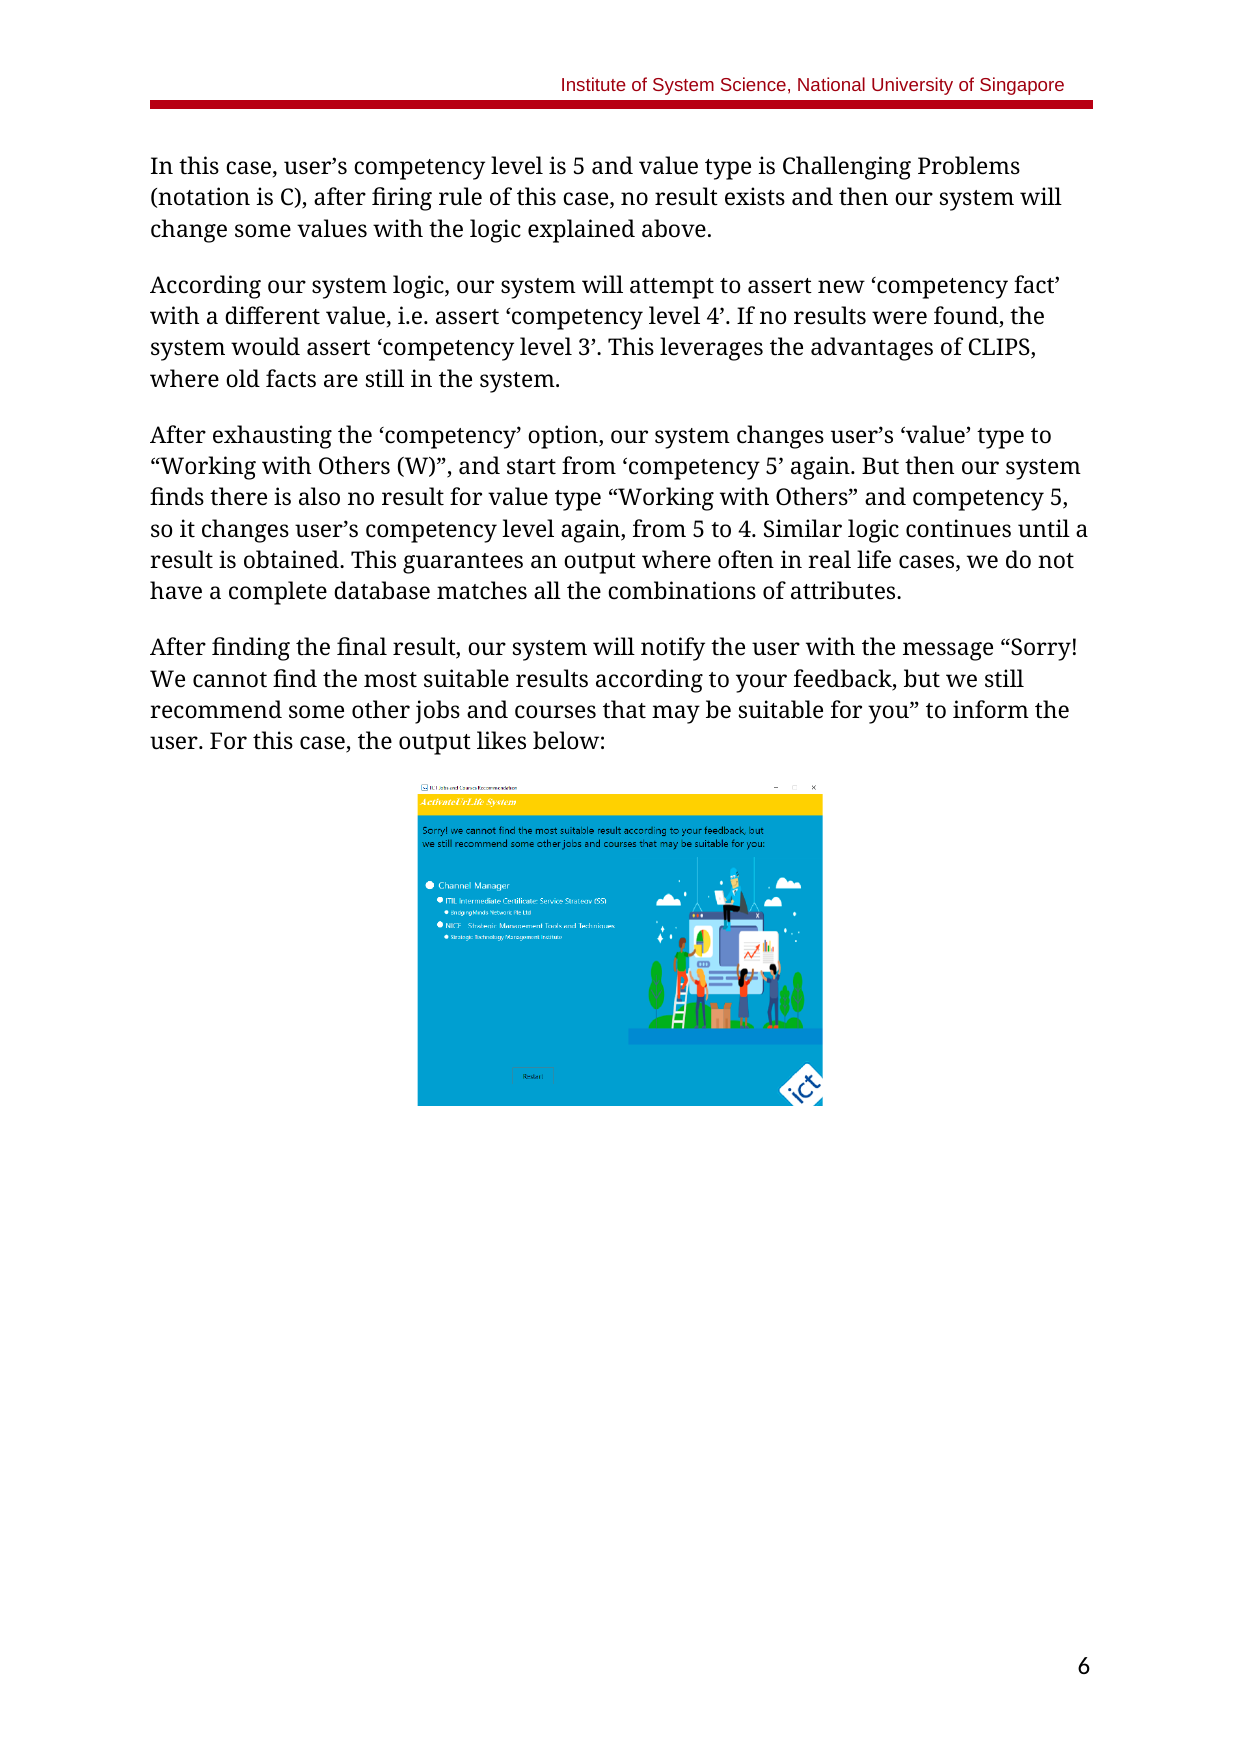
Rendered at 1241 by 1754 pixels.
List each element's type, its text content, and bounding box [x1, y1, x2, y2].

picture [657, 894, 680, 905]
picture [649, 891, 802, 1029]
picture [765, 898, 781, 906]
picture [780, 986, 789, 1015]
picture [731, 876, 738, 891]
picture [780, 1065, 823, 1106]
picture [777, 878, 800, 888]
text In this case, user’s competency level is 5 and value type is Challenging Problems (notation is C), after firing rule of this case, no result exists and then our system will change some values with the logic explained above. [150, 150, 1090, 244]
picture [792, 973, 804, 1012]
picture [426, 882, 433, 888]
text After finding the final result, our system will notify the user with the message “Sorry! We cannot find the most suitable results according to your feedback, but we still recommend some other jobs and courses that may be suitable for you” to inform the user. For this case, the output likes below: [150, 631, 1090, 756]
text After exhausting the ‘competency’ option, our system changes user’s ‘value’ type to “Working with Others (W)”, and start from ‘competency 5’ again. But then our system finds there is also no result for value type “Working with Others” and competency 5, so it changes user’s competency level again, from 5 to 4. Similar logic continues until a result is obtained. This guarantees an output where often in real life cases, we do not have a complete database matches all the combinations of attributes. [150, 419, 1090, 606]
picture [649, 961, 664, 1009]
picture [417, 781, 823, 815]
text According our system logic, our system will attempt to assert new ‘competency fact’ with a different value, i.e. assert ‘competency level 4’. If no results were found, the system would assert ‘competency level 3’. This leverages the advantages of CLIPS, where old facts are still in the system. [150, 269, 1090, 394]
